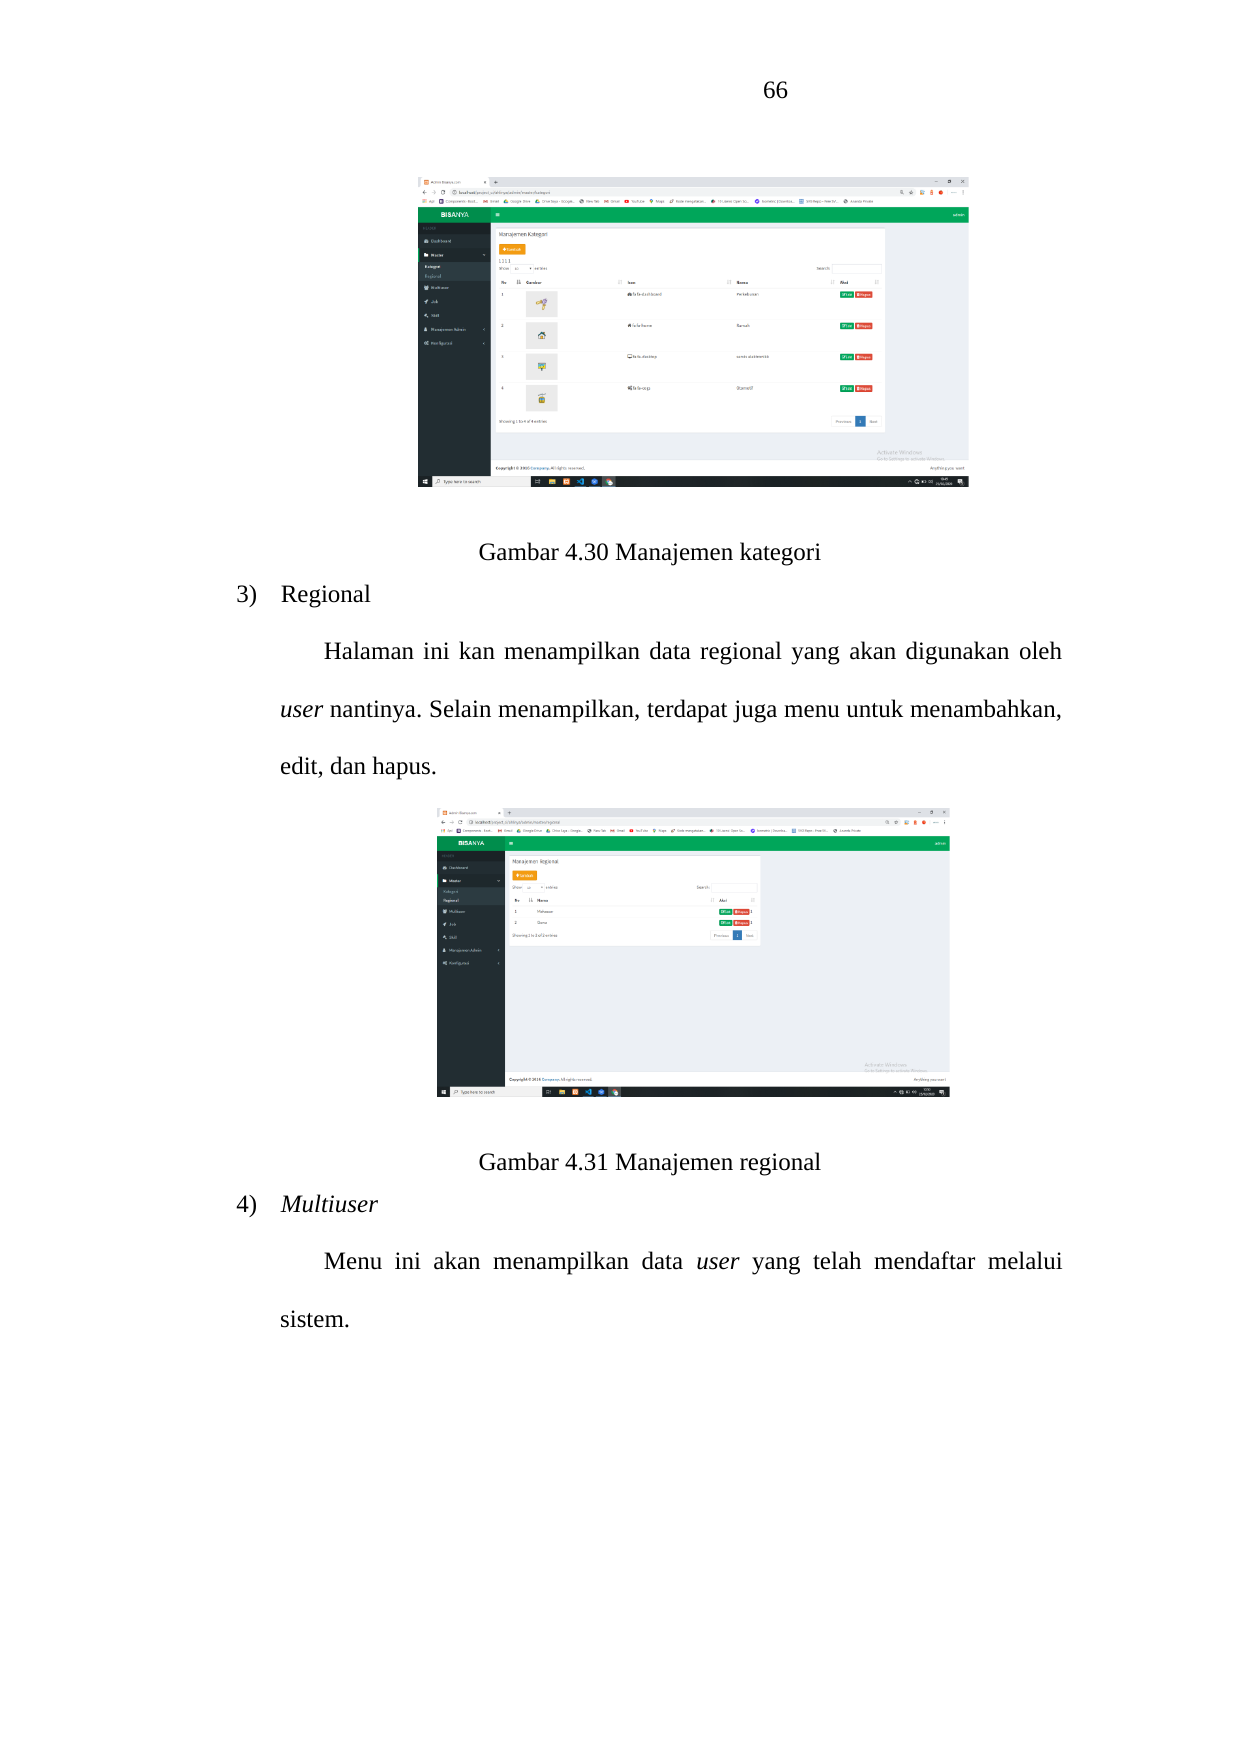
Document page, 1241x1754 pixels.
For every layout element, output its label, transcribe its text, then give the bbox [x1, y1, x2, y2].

list Regional [236, 579, 1063, 607]
picture [418, 177, 969, 487]
list Multiuser [236, 1189, 1063, 1217]
subtitle Gambar 4.30 Manajemen kategori [236, 537, 1063, 566]
list Menu ini akan menampilkan data user yang telah mendaftar melalui sistem. [280, 1246, 1063, 1332]
list Halaman ini kan menampilkan data regional yang akan digunakan oleh user nantinya. Selain menampilkan, terdapat juga menu untuk menambahkan, edit, dan hapus. [280, 636, 1063, 780]
subtitle Gambar 4.31 Manajemen regional [236, 1147, 1063, 1176]
picture [437, 808, 950, 1097]
